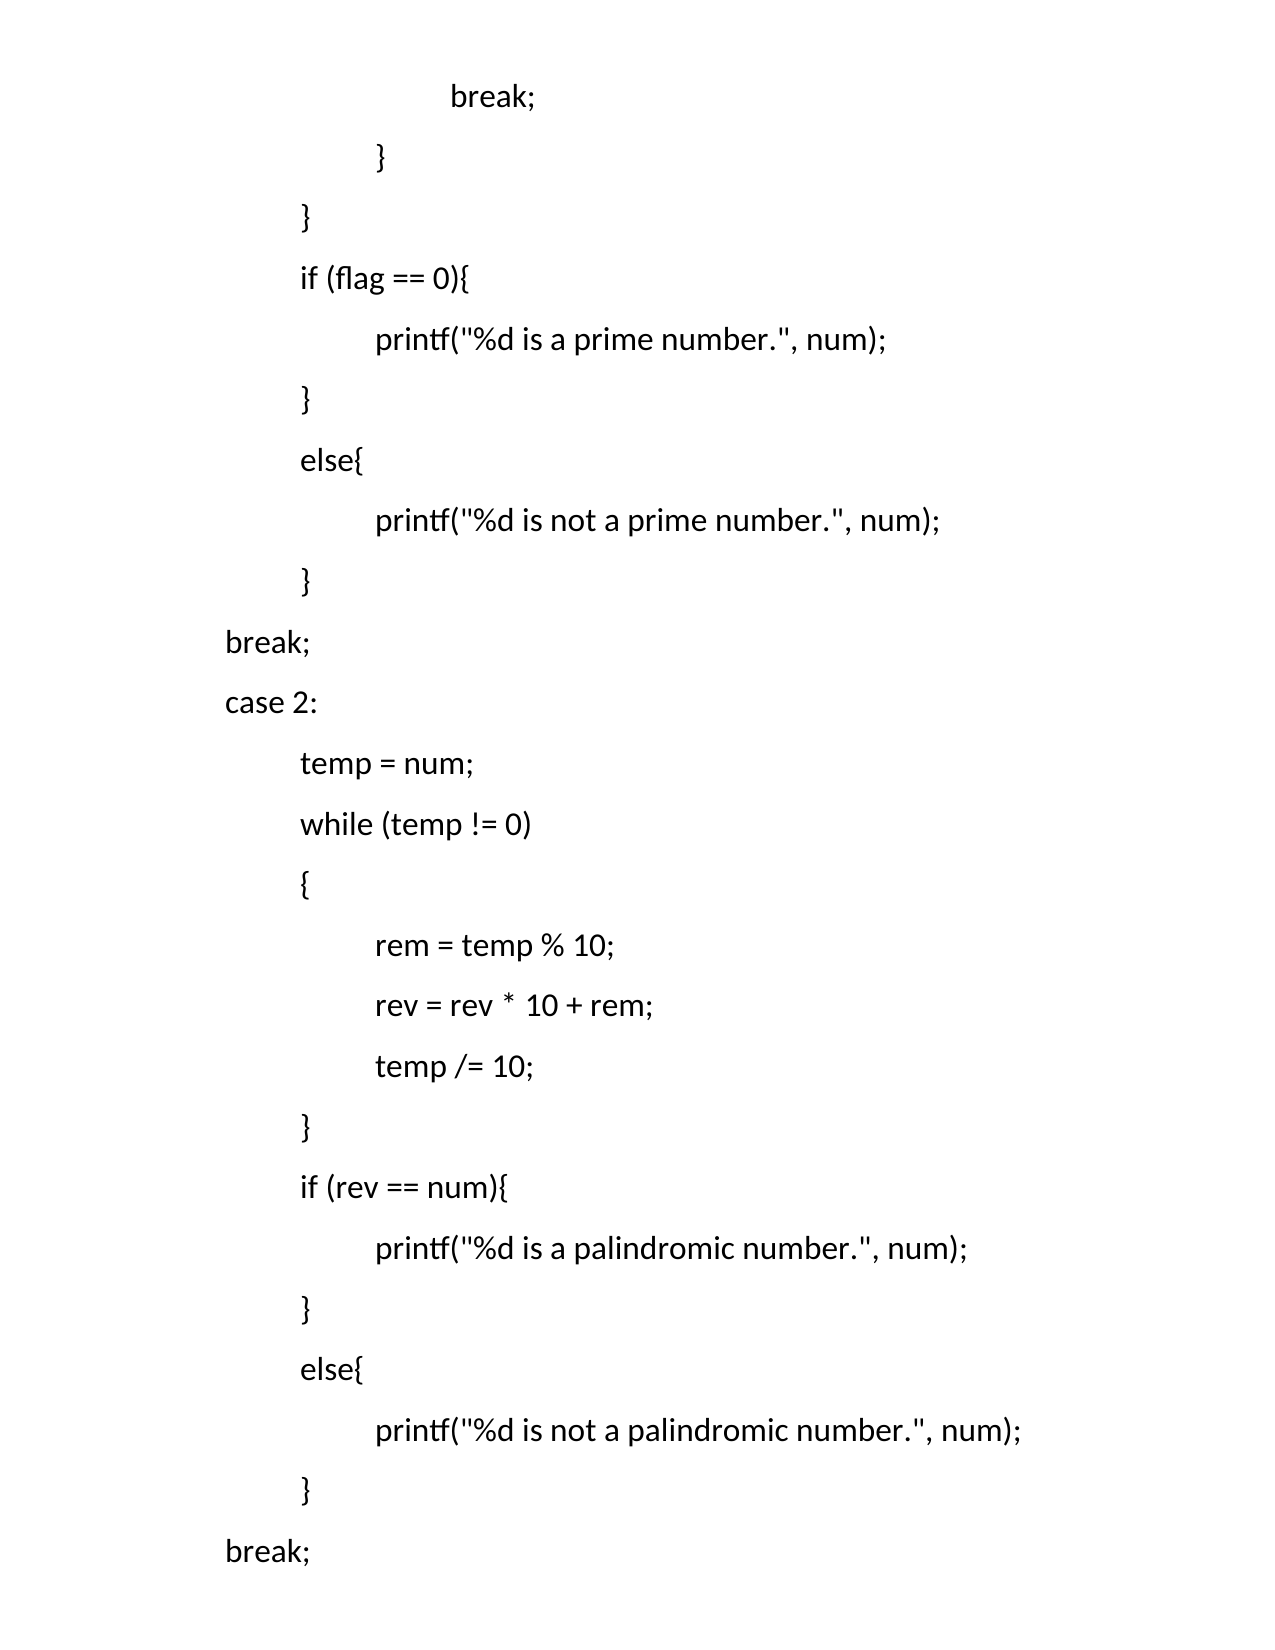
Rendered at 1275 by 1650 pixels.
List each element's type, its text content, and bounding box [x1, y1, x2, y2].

text temp = num; [225, 742, 1200, 783]
text rev = rev * 10 + rem; [300, 984, 1200, 1025]
text } [225, 560, 1200, 601]
text temp /= 10; [300, 1045, 1200, 1086]
text printf("%d is a prime number.", num); [300, 317, 1200, 358]
text printf("%d is not a prime number.", num); [300, 499, 1200, 540]
text } [225, 1106, 1200, 1146]
text break; [225, 1530, 1200, 1571]
text } [225, 196, 1200, 237]
text } [225, 1287, 1200, 1328]
text else{ [225, 1348, 1200, 1389]
text { [225, 863, 1200, 904]
text } [300, 136, 1200, 176]
text printf("%d is a palindromic number.", num); [300, 1227, 1200, 1268]
text break; [375, 75, 1200, 116]
text if (flag == 0){ [225, 257, 1200, 298]
text while (temp != 0) [225, 802, 1200, 843]
text break; [150, 621, 1200, 661]
text printf("%d is not a palindromic number.", num); [300, 1409, 1200, 1449]
text } [225, 1469, 1200, 1510]
text else{ [225, 439, 1200, 479]
text case 2: [150, 681, 1200, 722]
text rem = temp % 10; [300, 924, 1200, 964]
text if (rev == num){ [225, 1166, 1200, 1207]
text } [225, 378, 1200, 419]
